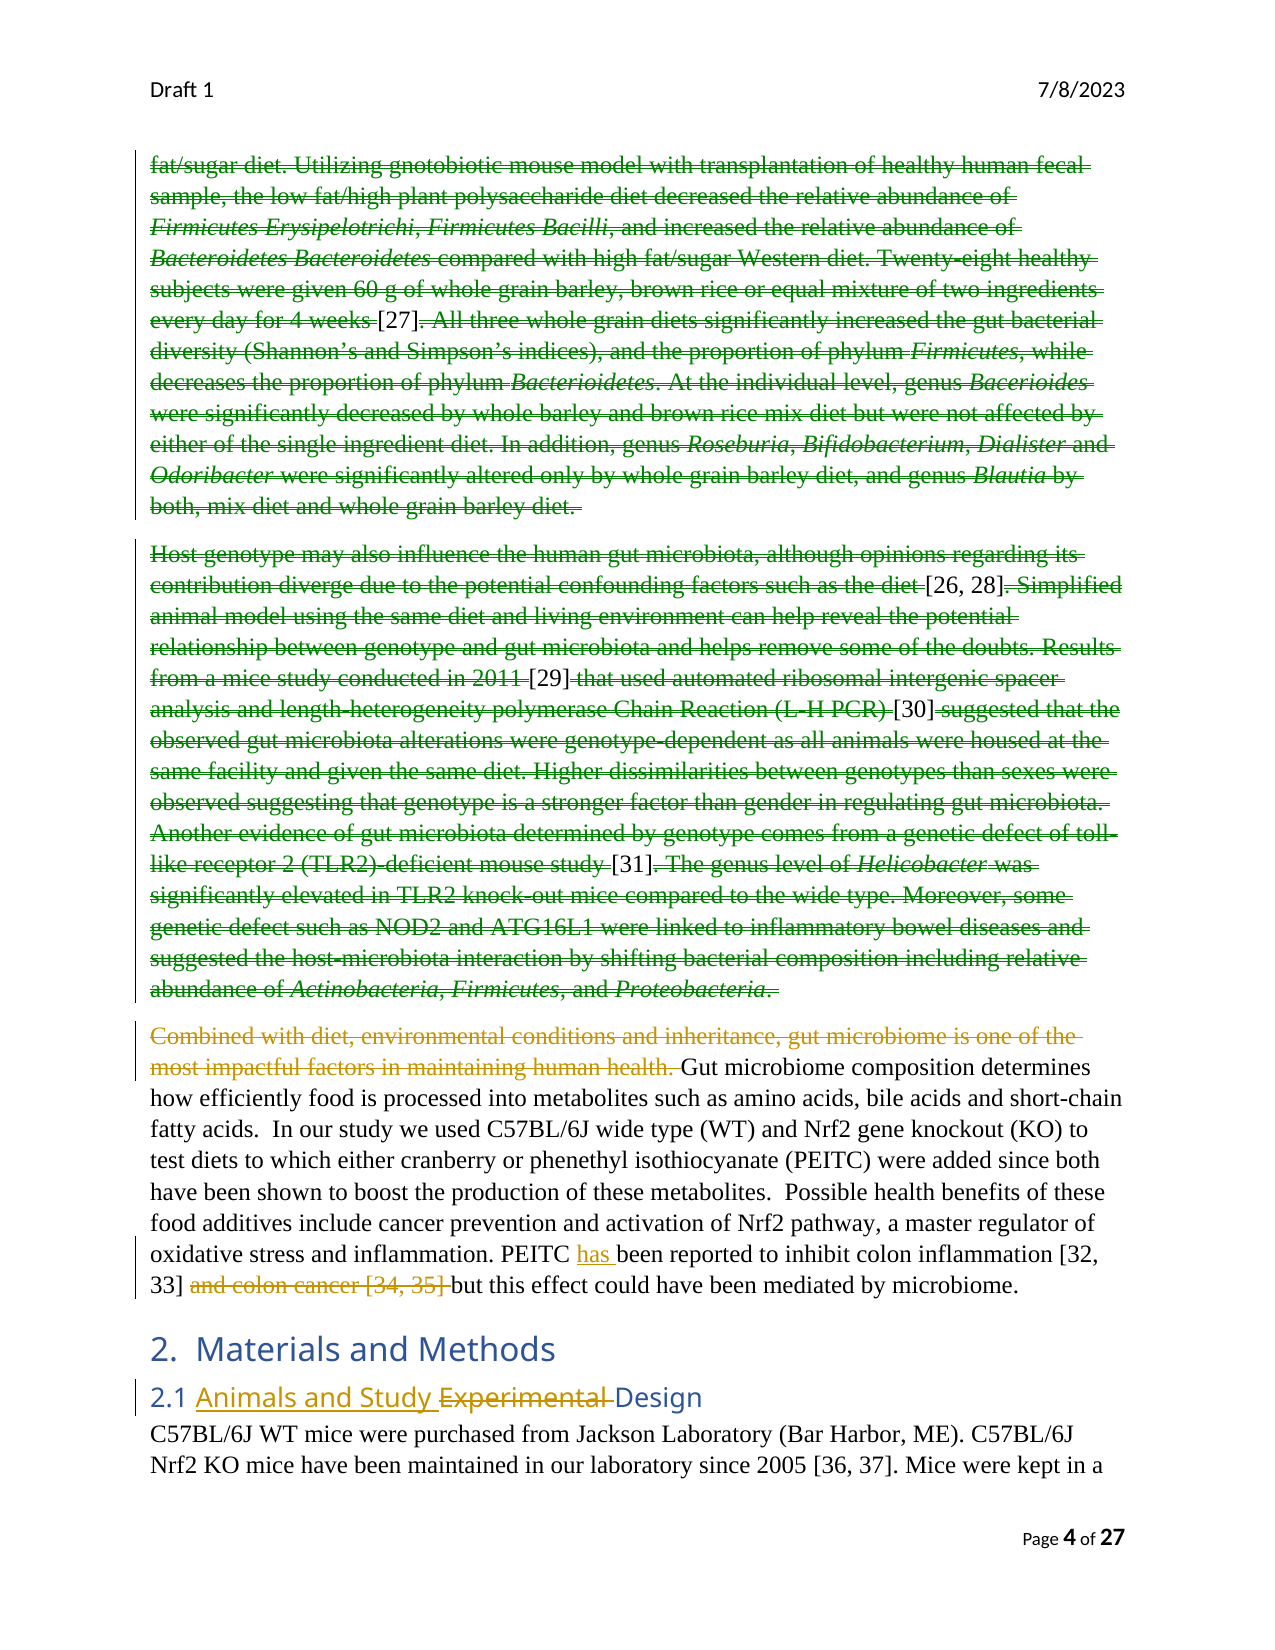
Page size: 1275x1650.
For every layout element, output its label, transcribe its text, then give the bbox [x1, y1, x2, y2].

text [150, 1419, 1125, 1478]
subtitle 2.1 Design [150, 1379, 1125, 1416]
subtitle 2. Materials and Methods [150, 1326, 1125, 1371]
text [26, 28][29][30][31] [150, 539, 1125, 1002]
text Gut microbiome composition determines how efficiently food is processed into metabolites such as amino acids, bile acids and short-chain fatty acids. In our study we used C57BL/6J wide type (WT) and Nrf2 gene knockout (KO) to test diets to which either cranberry or phenethyl isothiocyanate (PEITC) were added since both have been shown to boost the production of these metabolites. Possible health benefits of these food additives include cancer prevention and activation of Nrf2 pathway, a master regulator of oxidative stress and inflammation. PEITC been reported to inhibit colon inflammation [32, 33] but this effect could have been mediated by microbiome. [150, 1021, 1125, 1298]
text [26][27] [150, 150, 1125, 520]
